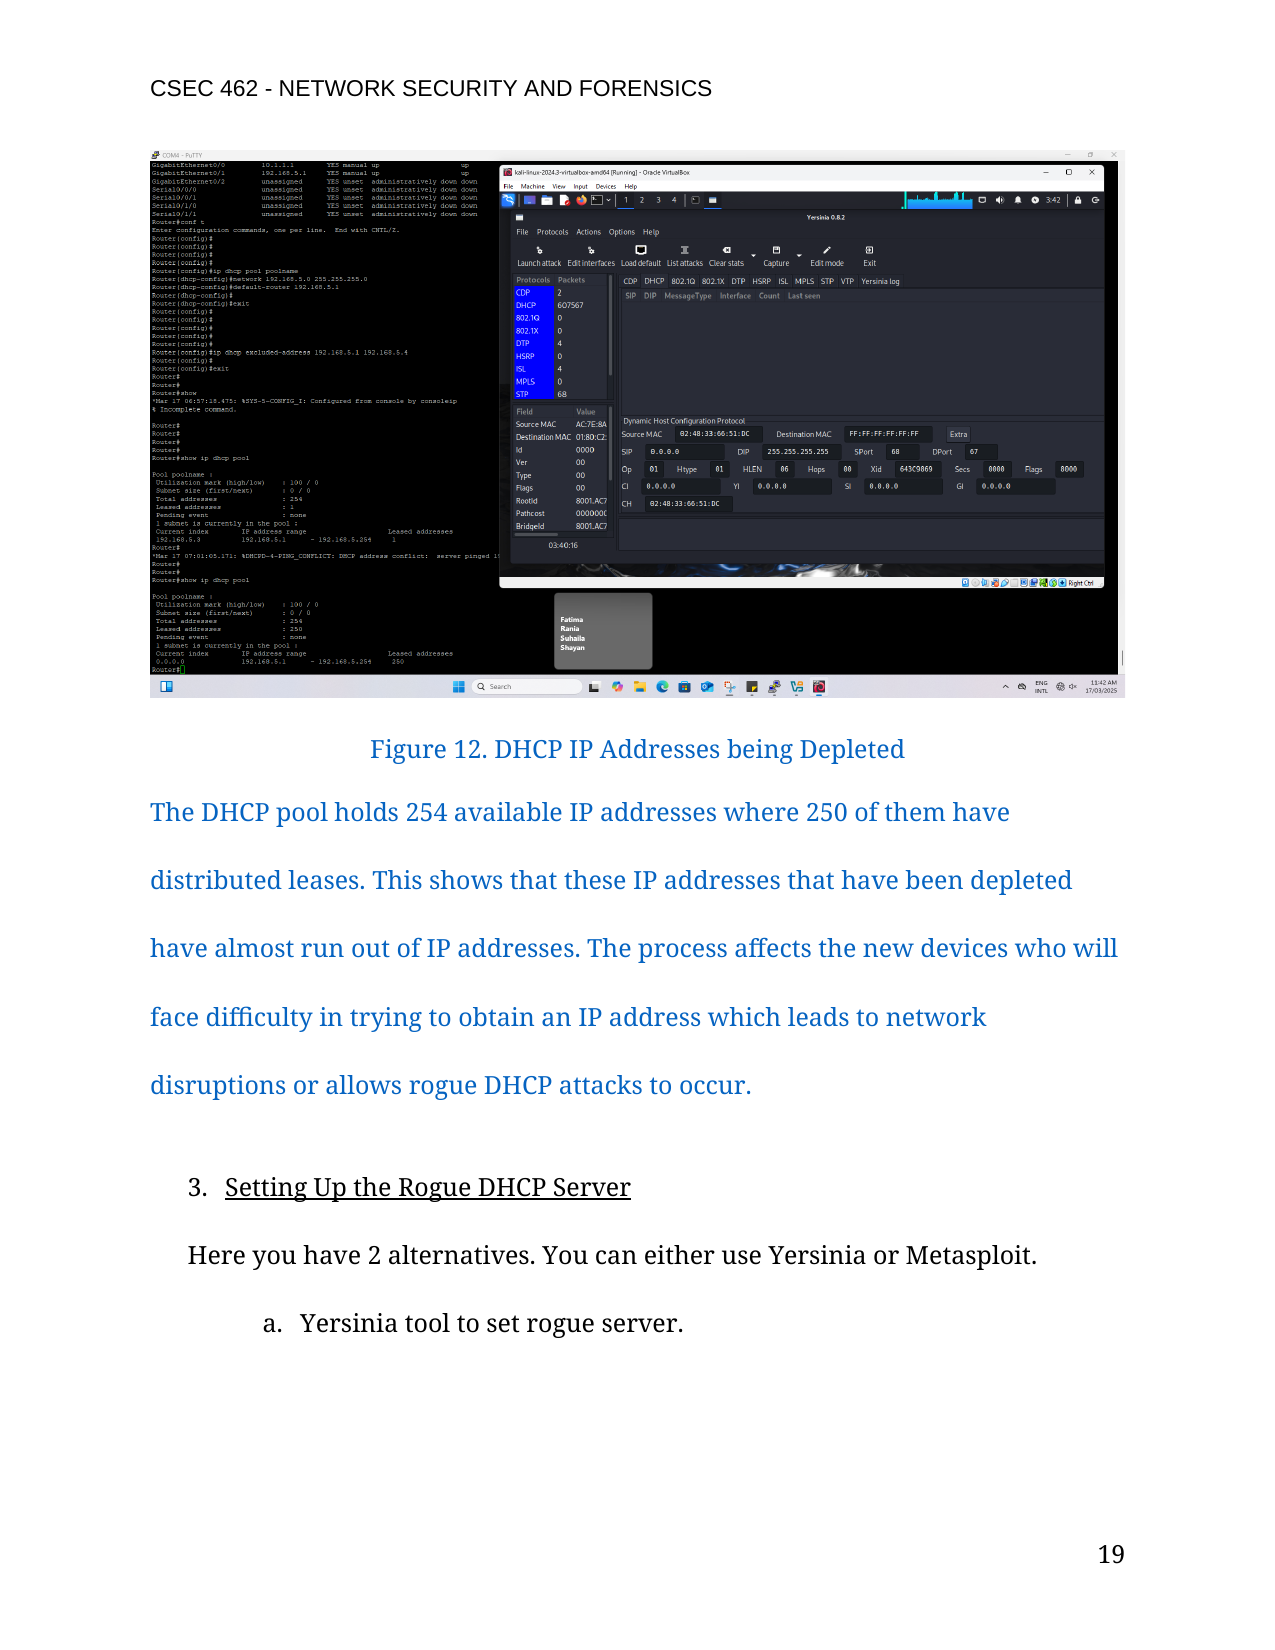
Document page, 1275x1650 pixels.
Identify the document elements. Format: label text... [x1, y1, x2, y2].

text Figure 12. DHCP IP Addresses being Depleted [150, 732, 1125, 766]
list Yersinia tool to set rogue server. [262, 1306, 1125, 1340]
text Here you have 2 alternatives. You can either use Yersinia or Metasploit. [187, 1238, 1125, 1272]
picture [150, 150, 1125, 698]
text The DHCP pool holds 254 available IP addresses where 250 of them have distributed leases. This shows that these IP addresses that have been depleted have almost run out of IP addresses. The process affects the new devices who will face difficulty in trying to obtain an IP address which leads to network disruptions or allows rogue DHCP attacks to occur. [150, 795, 1125, 1101]
list Setting Up the Rogue DHCP Server [187, 1169, 1125, 1203]
